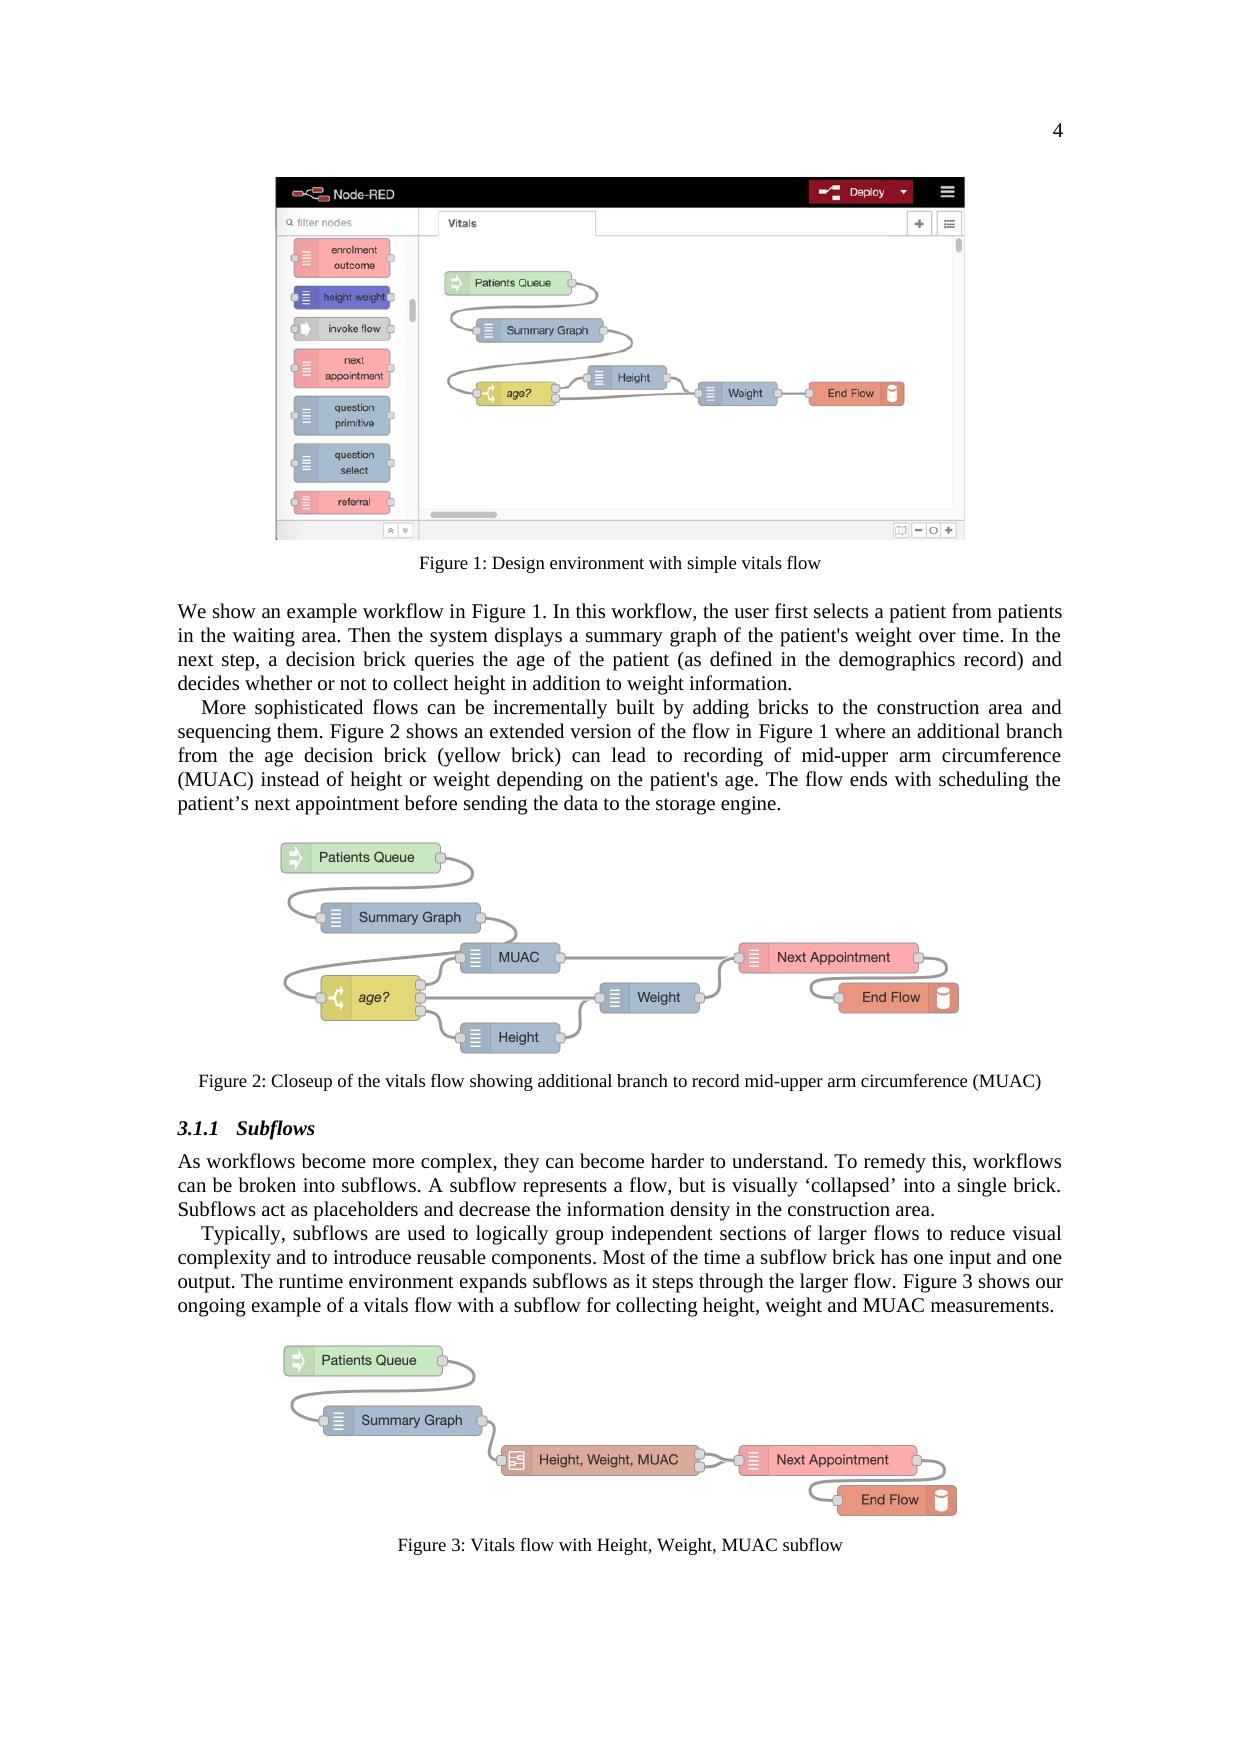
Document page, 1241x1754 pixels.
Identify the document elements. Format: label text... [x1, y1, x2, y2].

text As workflows become more complex, they can become harder to understand. To remedy this, workflows can be broken into subflows. A subflow represents a flow, but is visually ‘collapsed’ into a single brick. Subflows act as placeholders and decrease the information density in the construction area. [177, 1148, 1063, 1221]
text Figure 1: Design environment with simple vitals flow [177, 552, 1063, 574]
text More sophisticated flows can be incrementally built by adding bricks to the construction area and sequencing them. Figure 2 shows an extended version of the flow in Figure 1 where an additional branch from the age decision brick (yellow brick) can lead to recording of mid-upper arm circumference (MUAC) instead of height or weight depending on the patient's age. The flow ends with scheduling the patient’s next appointment before sending the data to the storage engine. [177, 695, 1063, 815]
text We show an example workflow in Figure 1. In this workflow, the user first selects a patient from patients in the waiting area. Then the system displays a summary graph of the patient's weight over time. In the next step, a decision brick queries the age of the patient (as defined in the demographics record) and decides whether or not to collect height in addition to weight information. [177, 599, 1063, 695]
text Typically, subflows are used to logically group independent sections of larger flows to reduce visual complexity and to introduce reusable components. Most of the time a subflow brick has one input and one output. The runtime environment expands subflows as it steps through the larger flow. Figure 3 shows our ongoing example of a vitals flow with a subflow for collecting height, weight and MUAC measurements. [177, 1221, 1063, 1317]
picture [278, 840, 962, 1057]
subtitle Subflows [177, 1116, 1063, 1140]
picture [279, 1342, 961, 1522]
text Figure 3: Vitals flow with Height, Weight, MUAC subflow [177, 1534, 1063, 1556]
picture [275, 177, 965, 540]
text Figure 2: Closeup of the vitals flow showing additional branch to record mid-upper arm circumference (MUAC) [177, 1069, 1063, 1091]
